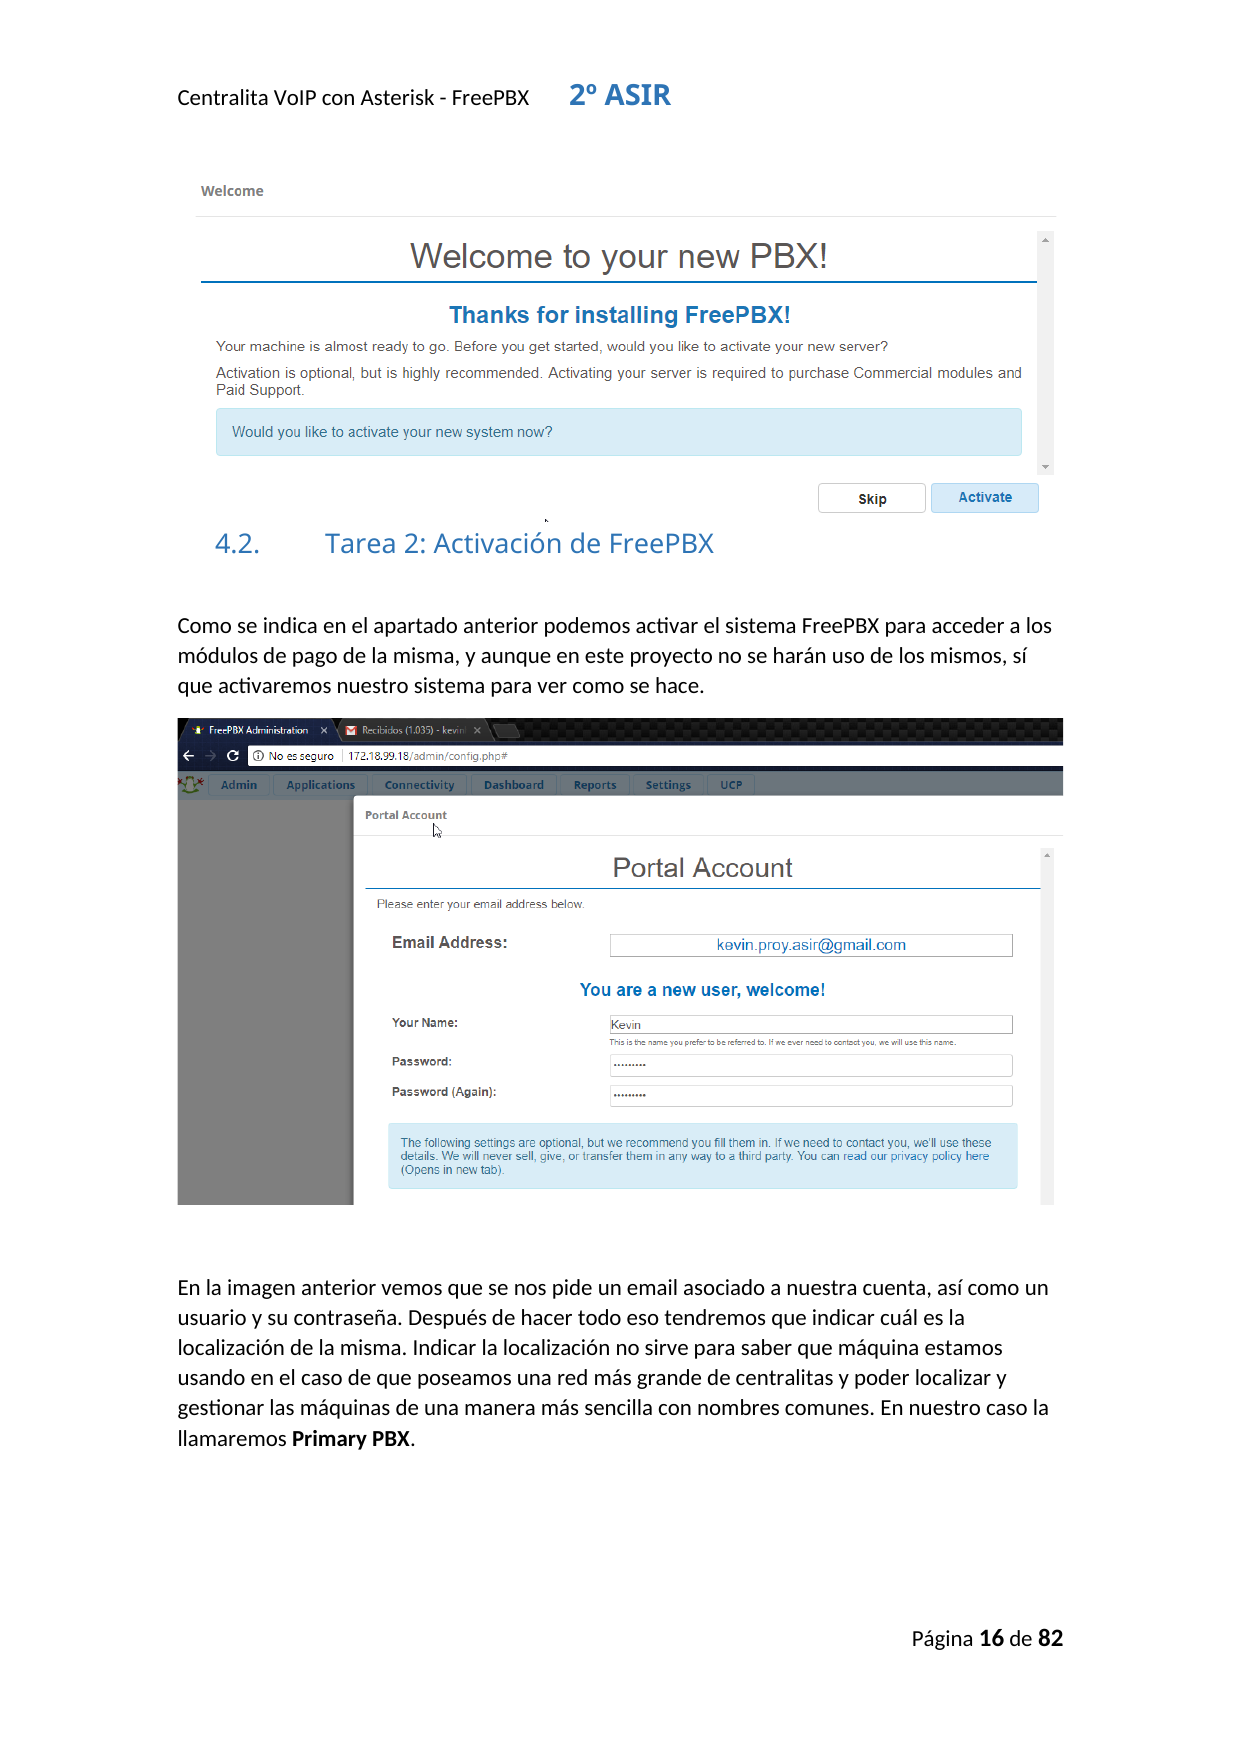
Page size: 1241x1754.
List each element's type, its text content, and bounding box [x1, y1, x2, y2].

picture [195, 166, 1057, 522]
picture [177, 718, 1064, 1205]
text En la imagen anterior vemos que se nos pide un email asociado a nuestra cuenta, así como un usuario y su contraseña. Después de hacer todo eso tendremos que indicar cuál es la localización de la misma. Indicar la localización no sirve para saber que máquina estamos usando en el caso de que poseamos una red más grande de centralitas y poder localizar y gestionar las máquinas de una manera más sencilla con nombres comunes. En nuestro caso la llamaremos Primary PBX. [177, 1273, 1063, 1452]
text Como se indica en el apartado anterior podemos activar el sistema FreePBX para acceder a los módulos de pago de la misma, y aunque en este proyecto no se harán uso de los mismos, sí que activaremos nuestro sistema para ver como se hace. [177, 611, 1063, 699]
